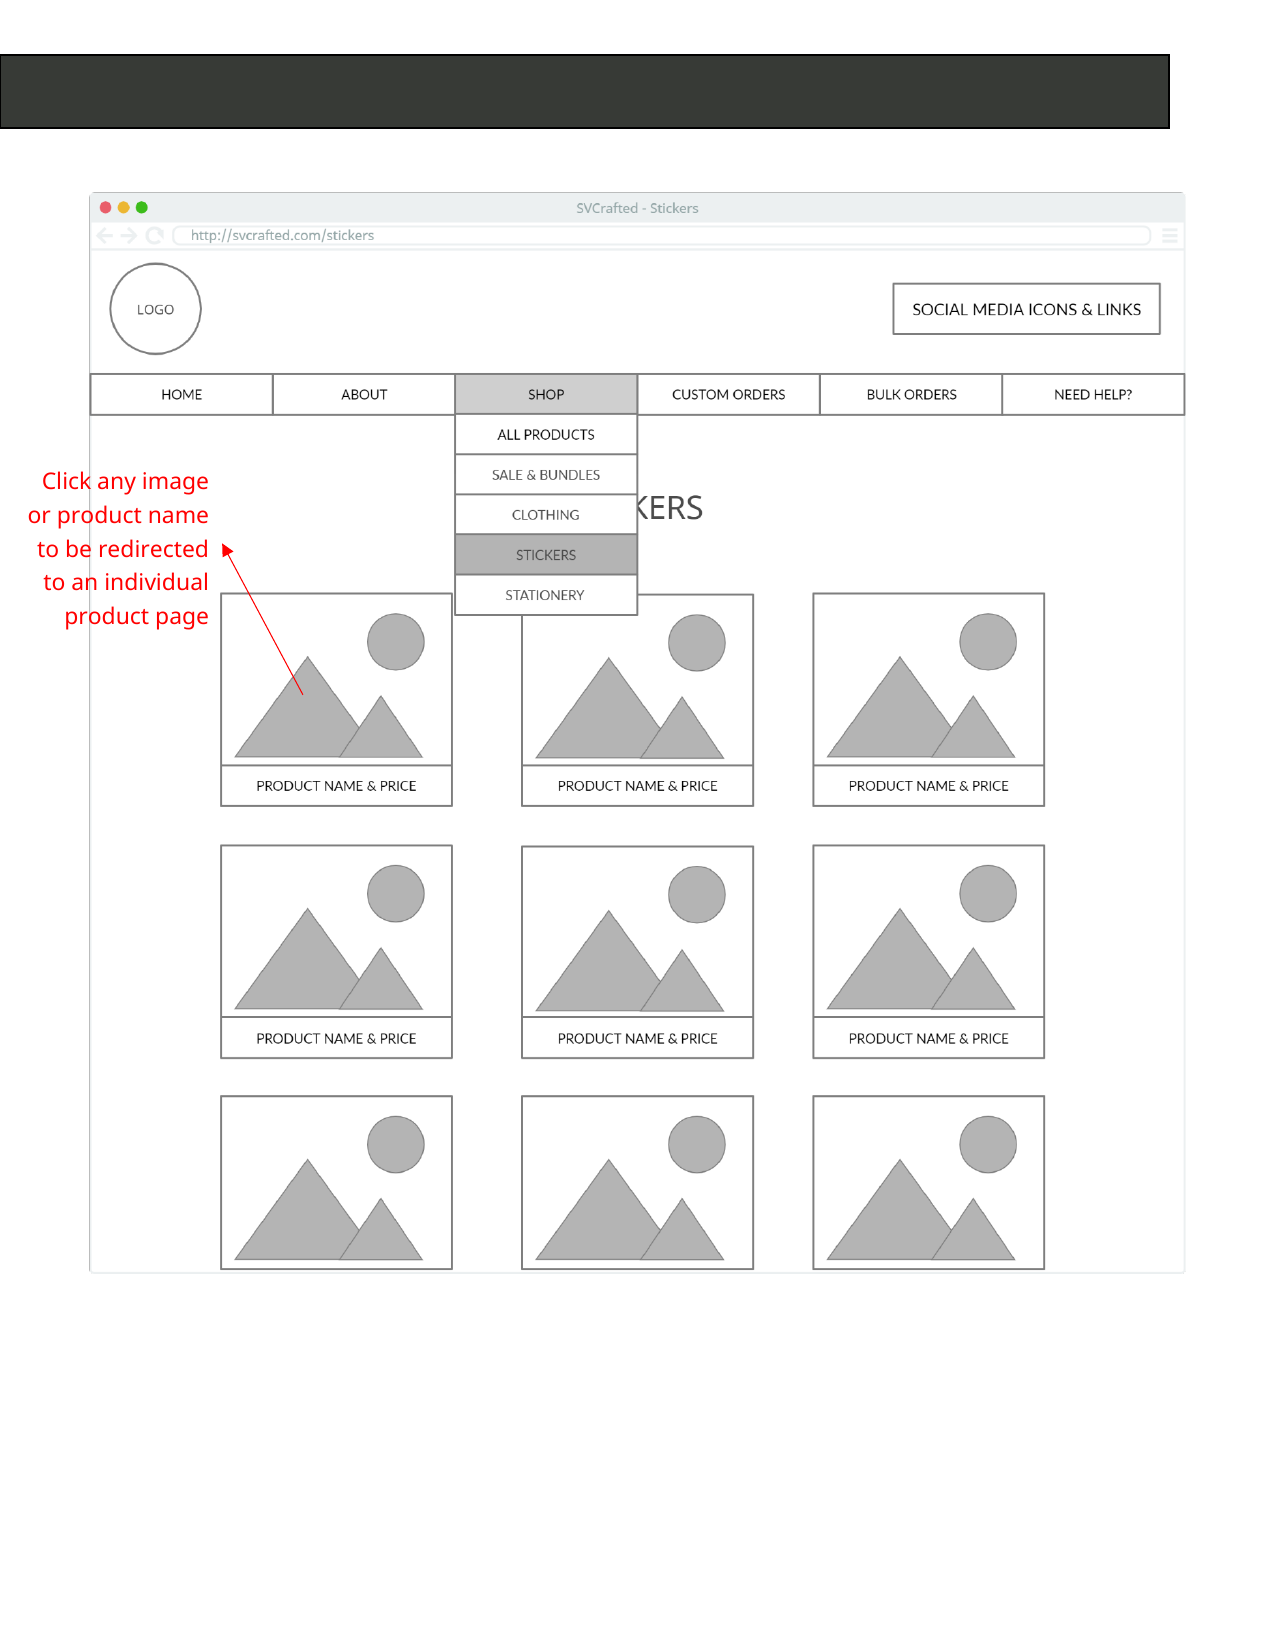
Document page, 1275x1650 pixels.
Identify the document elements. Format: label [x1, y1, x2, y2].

picture [79, 181, 1185, 1278]
picture [83, 512, 91, 522]
